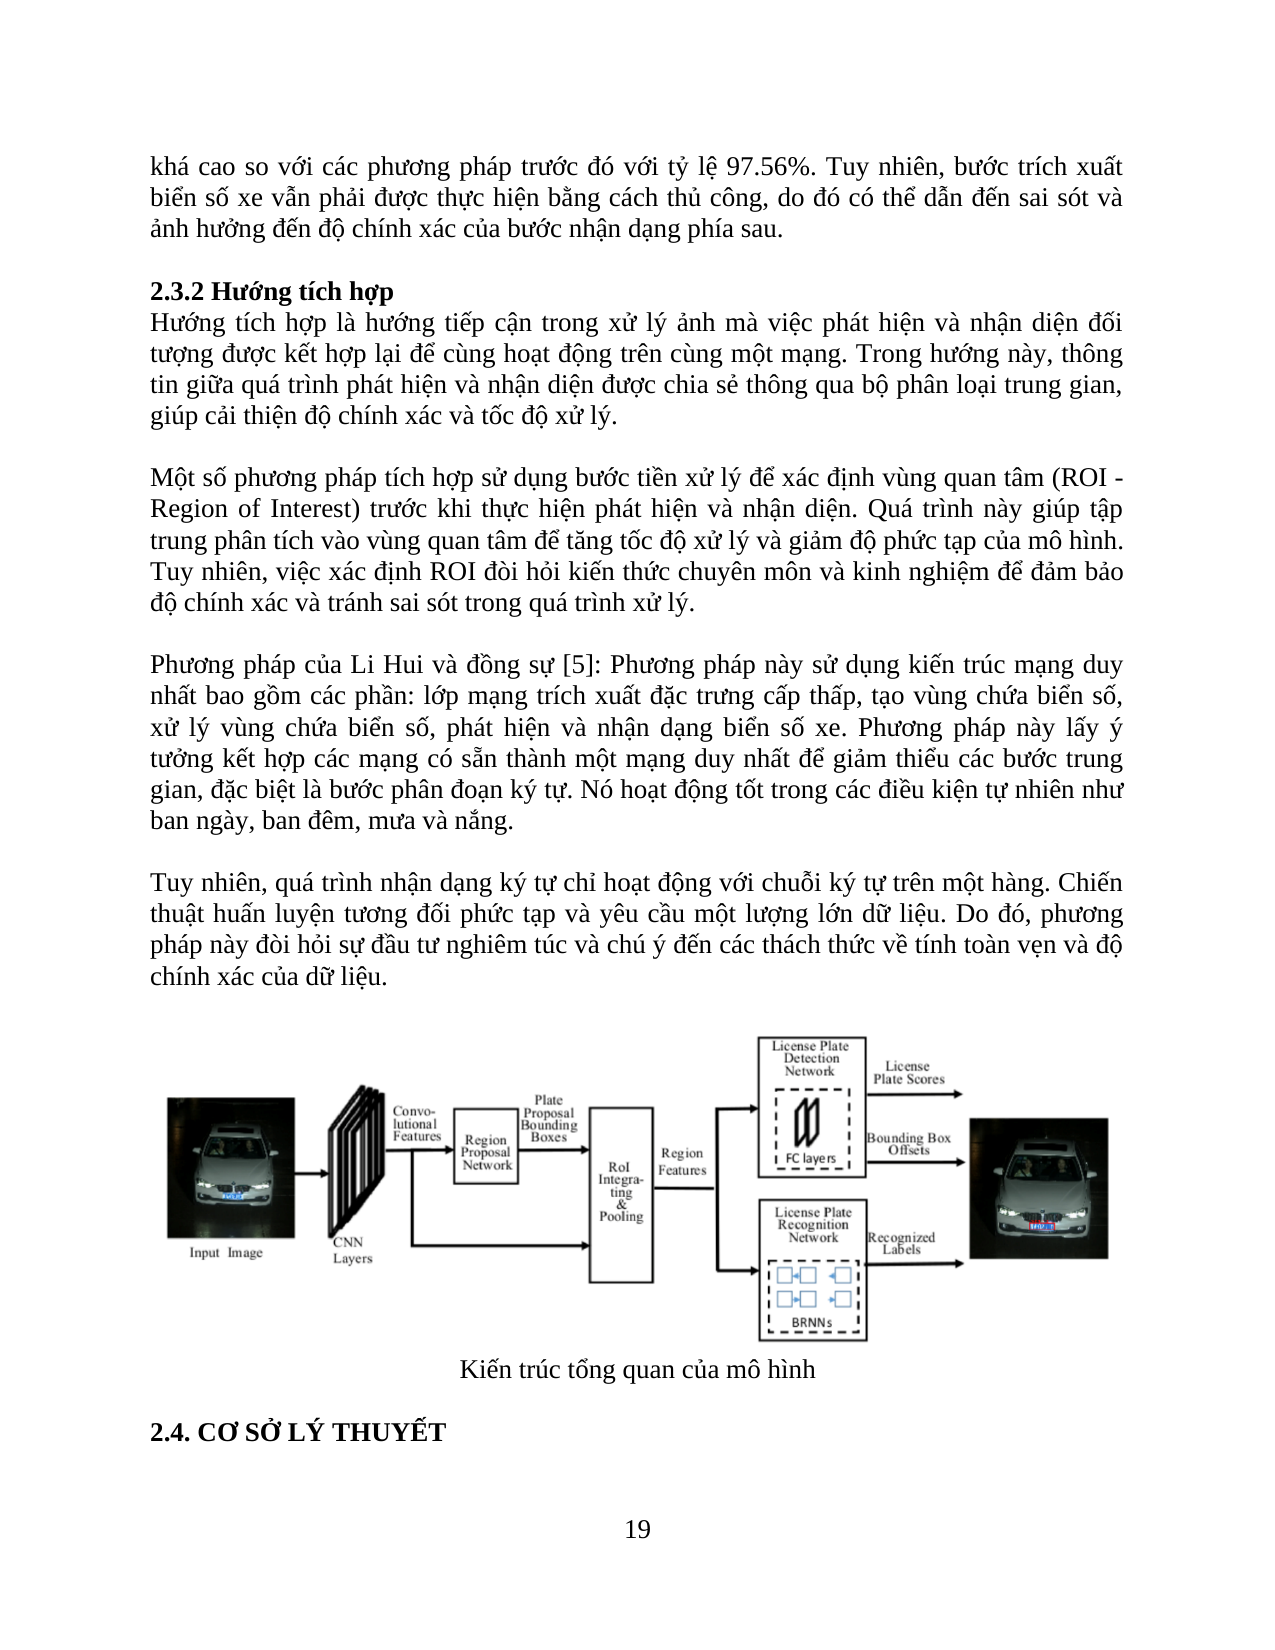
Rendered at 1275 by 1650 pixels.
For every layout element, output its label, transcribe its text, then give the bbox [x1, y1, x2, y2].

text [150, 150, 1125, 243]
text Hướng tích hợp là hướng tiếp cận trong xử lý ảnh mà việc phát hiện và nhận diện đối tượng được kết hợp lại để cùng hoạt động trên cùng một mạng. Trong hướng này, thông tin giữa quá trình phát hiện và nhận diện được chia sẻ thông qua bộ phân loại trung gian, giúp cải thiện độ chính xác và tốc độ xử lý. [150, 306, 1125, 430]
text Kiến trúc tổng quan của mô hình [150, 1354, 1125, 1384]
text 2.3.2 Hướng tích hợp [150, 274, 1125, 306]
picture [150, 1022, 1125, 1354]
text Một số phương pháp tích hợp sử dụng bước tiền xử lý để xác định vùng quan tâm (ROI - Region of Interest) trước khi thực hiện phát hiện và nhận diện. Quá trình này giúp tập trung phân tích vào vùng quan tâm để tăng tốc độ xử lý và giảm độ phức tạp của mô hình. Tuy nhiên, việc xác định ROI đòi hỏi kiến thức chuyên môn và kinh nghiệm để đảm bảo độ chính xác và tránh sai sót trong quá trình xử lý. [150, 461, 1125, 617]
text Phương pháp của Li Hui và đồng sự [5]: Phương pháp này sử dụng kiến trúc mạng duy nhất bao gồm các phần: lớp mạng trích xuất đặc trưng cấp thấp, tạo vùng chứa biển số, xử lý vùng chứa biển số, phát hiện và nhận dạng biển số xe. Phương pháp này lấy ý tưởng kết hợp các mạng có sẵn thành một mạng duy nhất để giảm thiểu các bước trung gian, đặc biệt là bước phân đoạn ký tự. Nó hoạt động tốt trong các điều kiện tự nhiên như ban ngày, ban đêm, mưa và nắng. [150, 648, 1125, 835]
text Tuy nhiên, quá trình nhận dạng ký tự chỉ hoạt động với chuỗi ký tự trên một hàng. Chiến thuật huấn luyện tương đối phức tạp và yêu cầu một lượng lớn dữ liệu. Do đó, phương pháp này đòi hỏi sự đầu tư nghiêm túc và chú ý đến các thách thức về tính toàn vẹn và độ chính xác của dữ liệu. [150, 866, 1125, 991]
text 2.4. Cơ sở lý thuyết [150, 1416, 1125, 1447]
